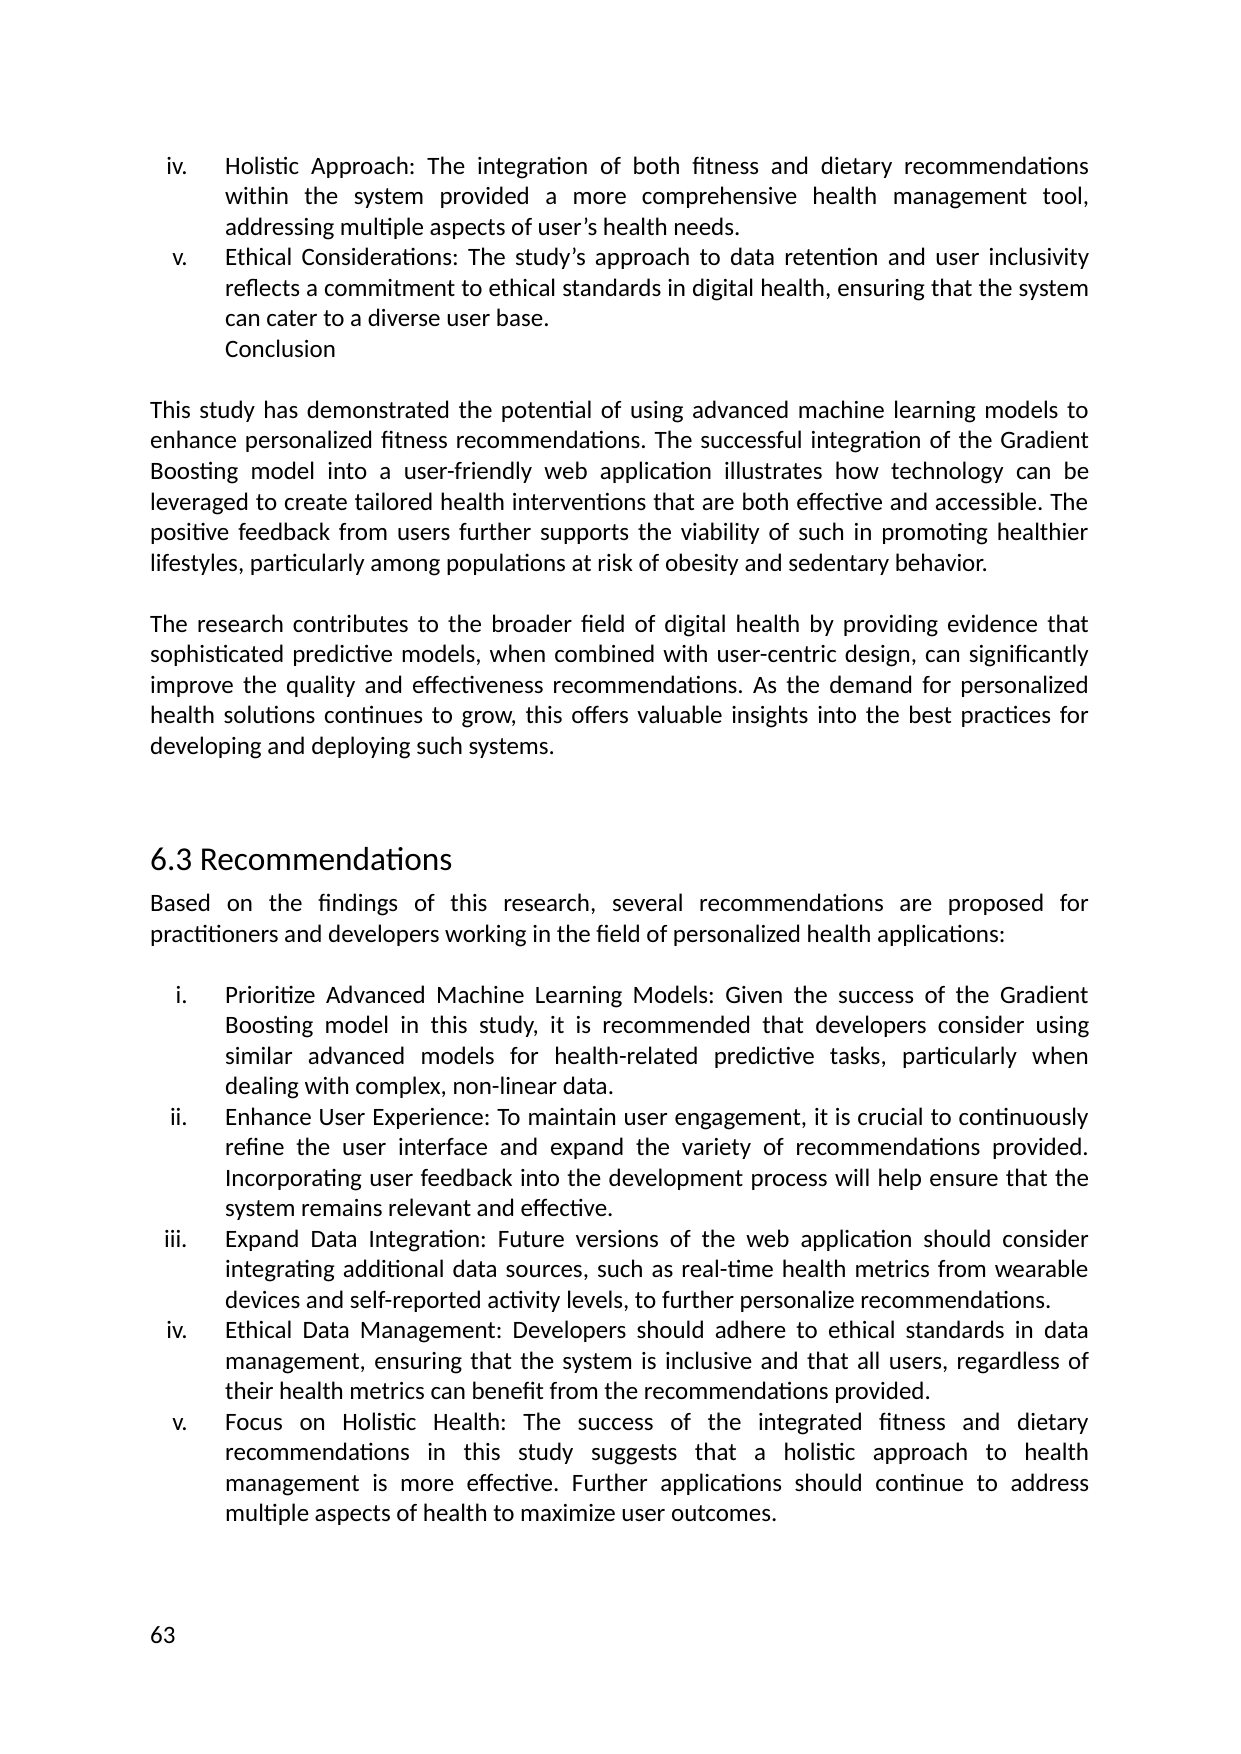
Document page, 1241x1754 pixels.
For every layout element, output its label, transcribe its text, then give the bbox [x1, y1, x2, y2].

list Conclusion [225, 333, 1090, 364]
list Holistic Approach: The integration of both fitness and dietary recommendations within the system provided a more comprehensive health management tool, addressing multiple aspects of user’s health needs. [187, 150, 1090, 242]
text This study has demonstrated the potential of using advanced machine learning models to enhance personalized fitness recommendations. The successful integration of the Gradient Boosting model into a user-friendly web application illustrates how technology can be leveraged to create tailored health interventions that are both effective and accessible. The positive feedback from users further supports the viability of such in promoting healthier lifestyles, particularly among populations at risk of obesity and sedentary behavior. [150, 394, 1090, 577]
list Focus on Holistic Health: The success of the integrated fitness and dietary recommendations in this study suggests that a holistic approach to health management is more effective. Further applications should continue to address multiple aspects of health to maximize user outcomes. [187, 1406, 1090, 1528]
list Enhance User Experience: To maintain user engagement, it is crucial to continuously refine the user interface and expand the variety of recommendations provided. Incorporating user feedback into the development process will help ensure that the system remains relevant and effective. [187, 1101, 1090, 1223]
list Ethical Data Management: Developers should adhere to ethical standards in data management, ensuring that the system is inclusive and that all users, regardless of their health metrics can benefit from the recommendations provided. [187, 1314, 1090, 1406]
list Ethical Considerations: The study’s approach to data retention and user inclusivity reflects a commitment to ethical standards in digital health, ensuring that the system can cater to a diverse user base. [187, 242, 1090, 333]
list Prioritize Advanced Machine Learning Models: Given the success of the Gradient Boosting model in this study, it is recommended that developers consider using similar advanced models for health-related predictive tasks, particularly when dealing with complex, non-linear data. [187, 979, 1090, 1101]
text The research contributes to the broader field of digital health by providing evidence that sophisticated predictive models, when combined with user-centric design, can significantly improve the quality and effectiveness recommendations. As the demand for personalized health solutions continues to grow, this offers valuable insights into the best practices for developing and deploying such systems. [150, 608, 1090, 760]
subtitle 6.3 Recommendations [150, 838, 1090, 879]
text Based on the findings of this research, several recommendations are proposed for practitioners and developers working in the field of personalized health applications: [150, 887, 1090, 948]
list Expand Data Integration: Future versions of the web application should consider integrating additional data sources, such as real-time health metrics from wearable devices and self-reported activity levels, to further personalize recommendations. [187, 1223, 1090, 1314]
